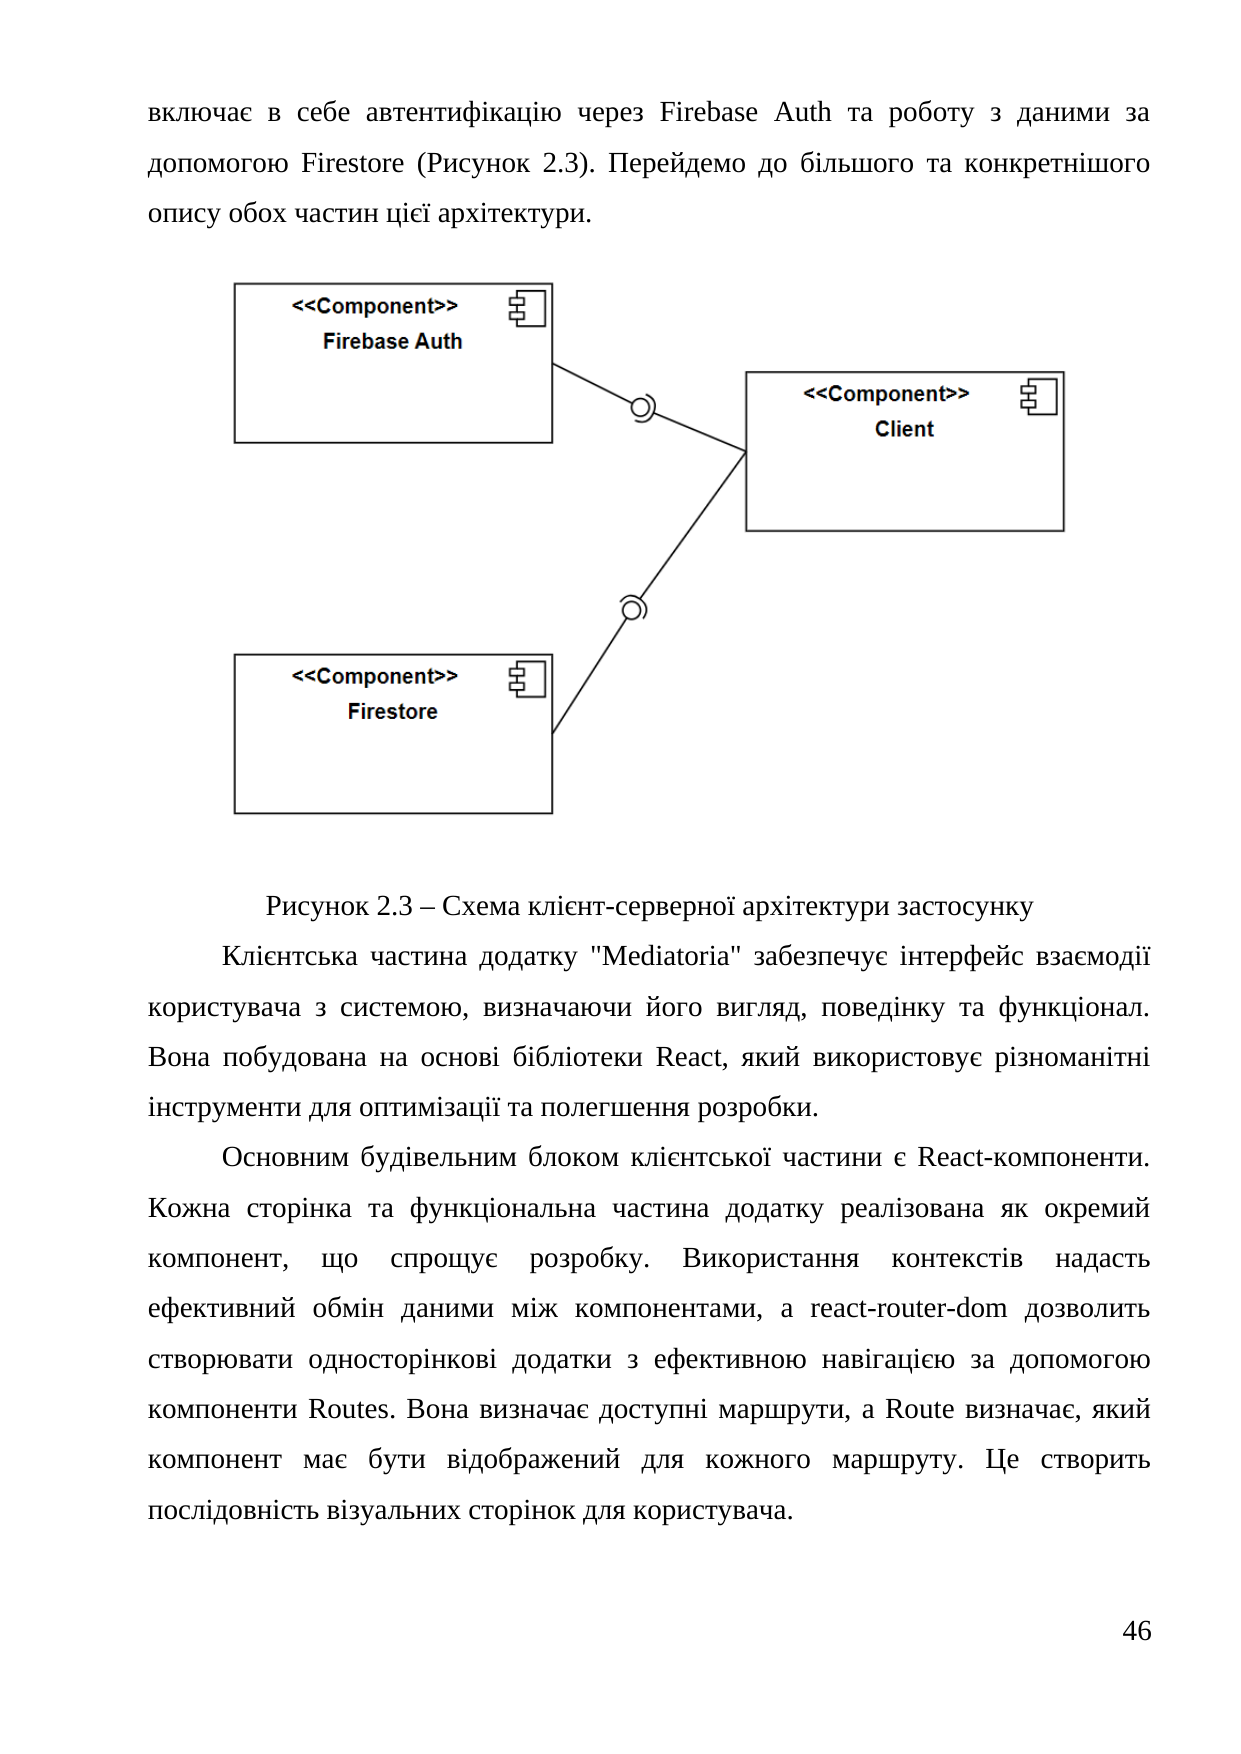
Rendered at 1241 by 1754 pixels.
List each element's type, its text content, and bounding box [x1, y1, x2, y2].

text Клієнтська частина додатку "Mediatoria" забезпечує інтерфейс взаємодії користувача з системою, визначаючи його вигляд, поведінку та функціонал. Вона побудована на основі бібліотеки React, який використовує різноманітні інструменти для оптимізації та полегшення розробки. [148, 938, 1152, 1123]
text Рисунок 2.3 – Схема клієнт-серверної архітектури застосунку [148, 888, 1152, 922]
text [148, 94, 1152, 229]
picture [208, 245, 1091, 872]
text Основним будівельним блоком клієнтської частини є React-компоненти. Кожна сторінка та функціональна частина додатку реалізована як окремий компонент, що спрощує розробку. Використання контекстів надасть ефективний обмін даними між компонентами, а react-router-dom дозволить створювати односторінкові додатки з ефективною навігацією за допомогою компоненти Routes. Вона визначає доступні маршрути, а Route визначає, який компонент має бути відображений для кожного маршруту. Це створить послідовність візуальних сторінок для користувача. [148, 1139, 1152, 1525]
